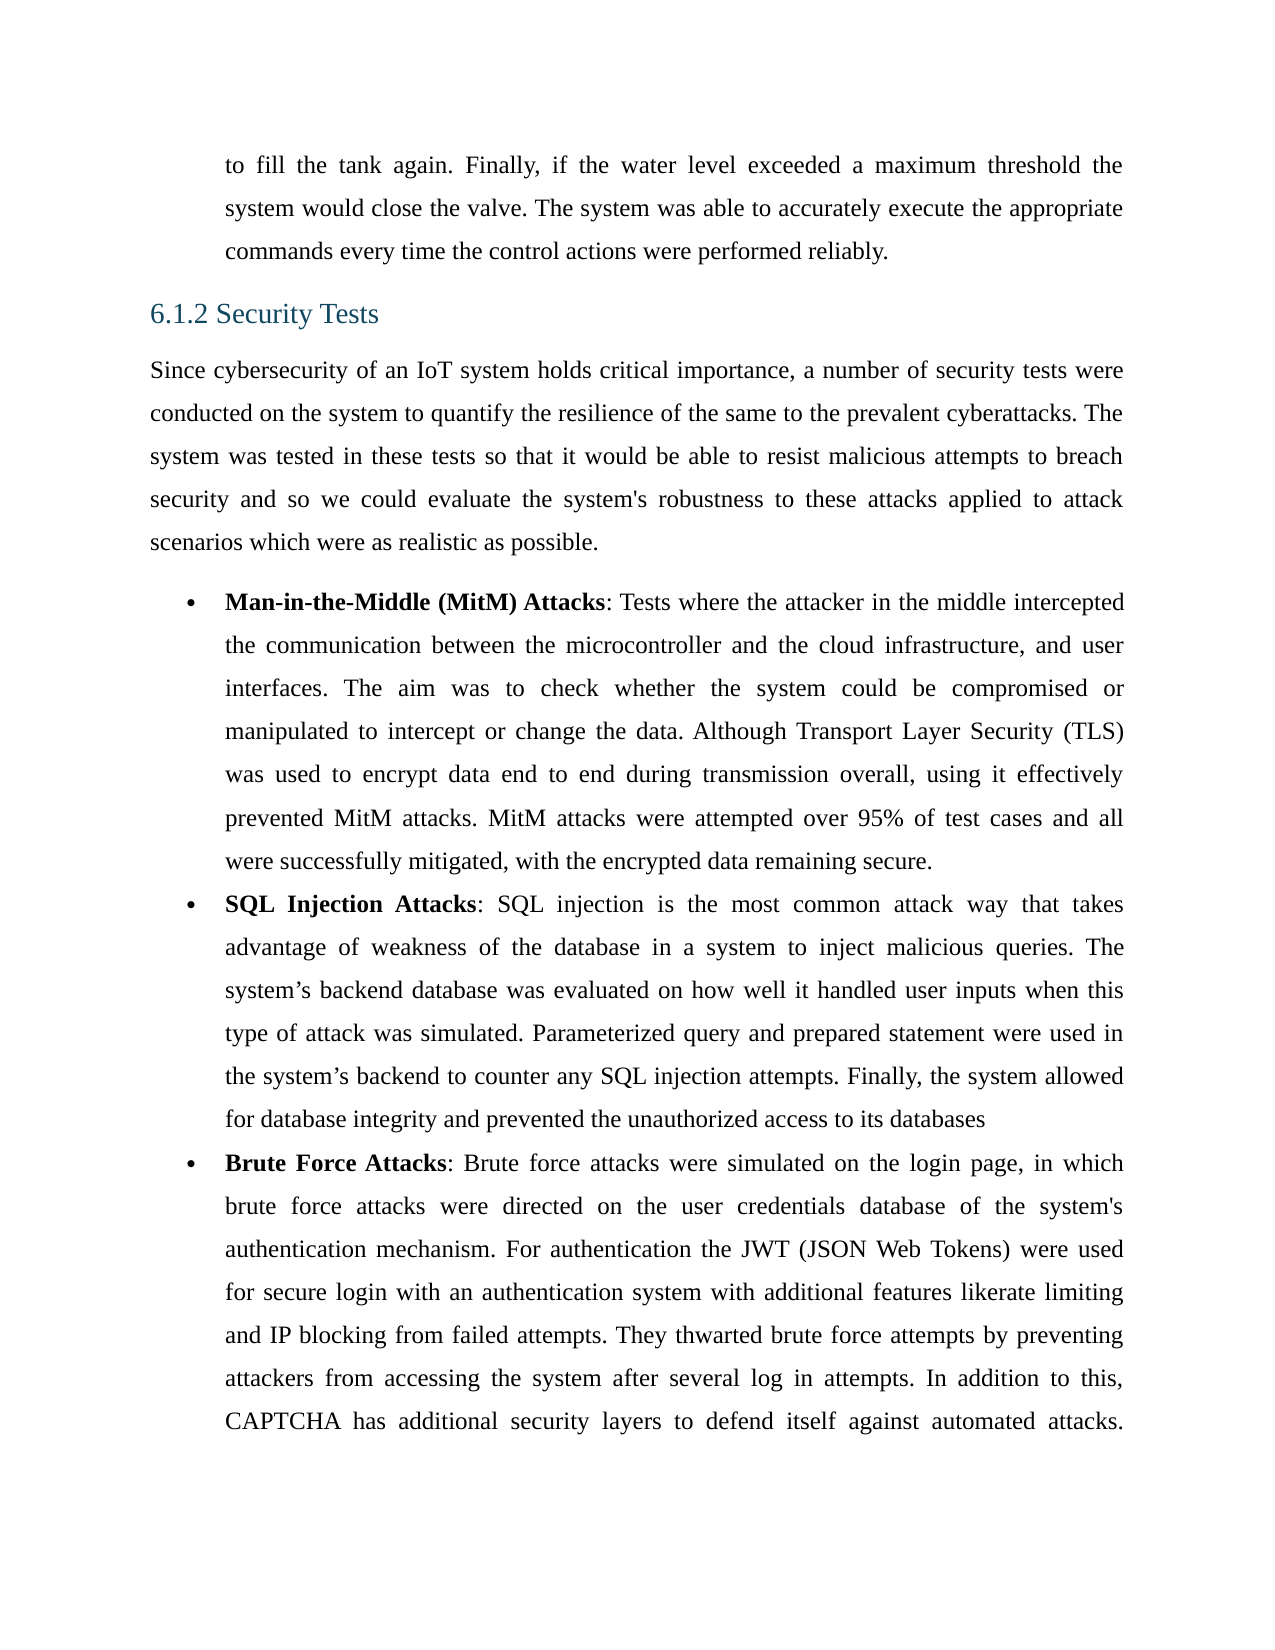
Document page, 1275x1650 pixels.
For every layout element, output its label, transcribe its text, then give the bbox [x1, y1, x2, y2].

list Man-in-the-Middle (MitM) Attacks: Tests where the attacker in the middle intercepted the communication between the microcontroller and the cloud infrastructure, and user interfaces. The aim was to check whether the system could be compromised or manipulated to intercept or change the data. Although Transport Layer Security (TLS) was used to encrypt data end to end during transmission overall, using it effectively prevented MitM attacks. MitM attacks were attempted over 95% of test cases and all were successfully mitigated, with the encrypted data remaining secure. [187, 587, 1125, 874]
text Since cybersecurity of an IoT system holds critical importance, a number of security tests were conducted on the system to quantify the resilience of the same to the prevalent cyberattacks. The system was tested in these tests so that it would be able to resist malicious attempts to breach security and so we could evaluate the system's robustness to these attacks applied to attack scenarios which were as realistic as possible. [150, 355, 1125, 556]
list SQL Injection Attacks: SQL injection is the most common attack way that takes advantage of weakness of the database in a system to inject malicious queries. The system’s backend database was evaluated on how well it handled user inputs when this type of attack was simulated. Parameterized query and prepared statement were used in the system’s backend to counter any SQL injection attempts. Finally, the system allowed for database integrity and prevented the unauthorized access to its databases [187, 889, 1125, 1133]
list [187, 150, 1125, 265]
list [187, 1148, 1125, 1435]
subtitle 6.1.2 Security Tests [150, 296, 1125, 329]
